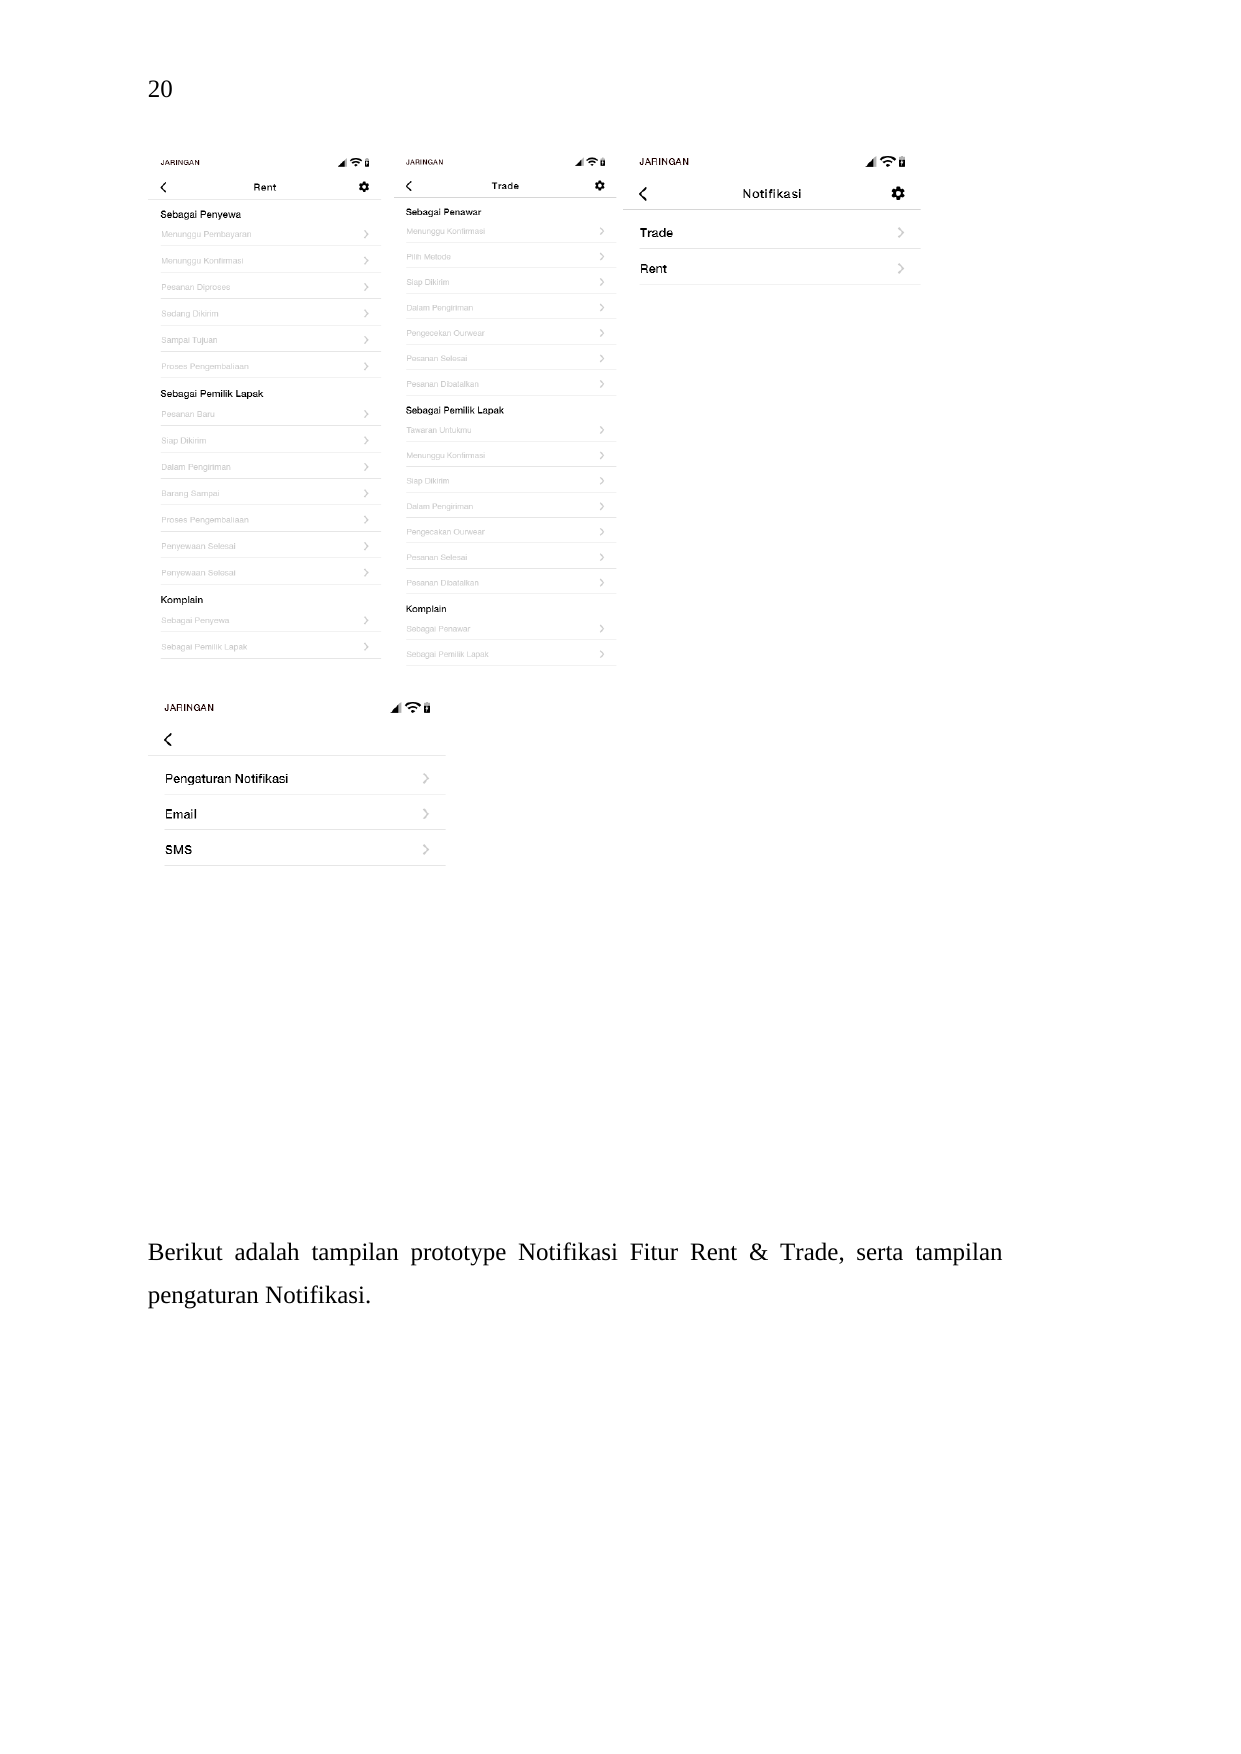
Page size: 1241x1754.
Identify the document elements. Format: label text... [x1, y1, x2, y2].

text Berikut adalah tampilan prototype Notifikasi Fitur Rent & Trade, serta tampilan pengaturan Notifikasi. [148, 1237, 1004, 1309]
picture [147, 693, 446, 1223]
picture [622, 147, 921, 679]
picture [393, 151, 617, 679]
picture [147, 151, 382, 679]
